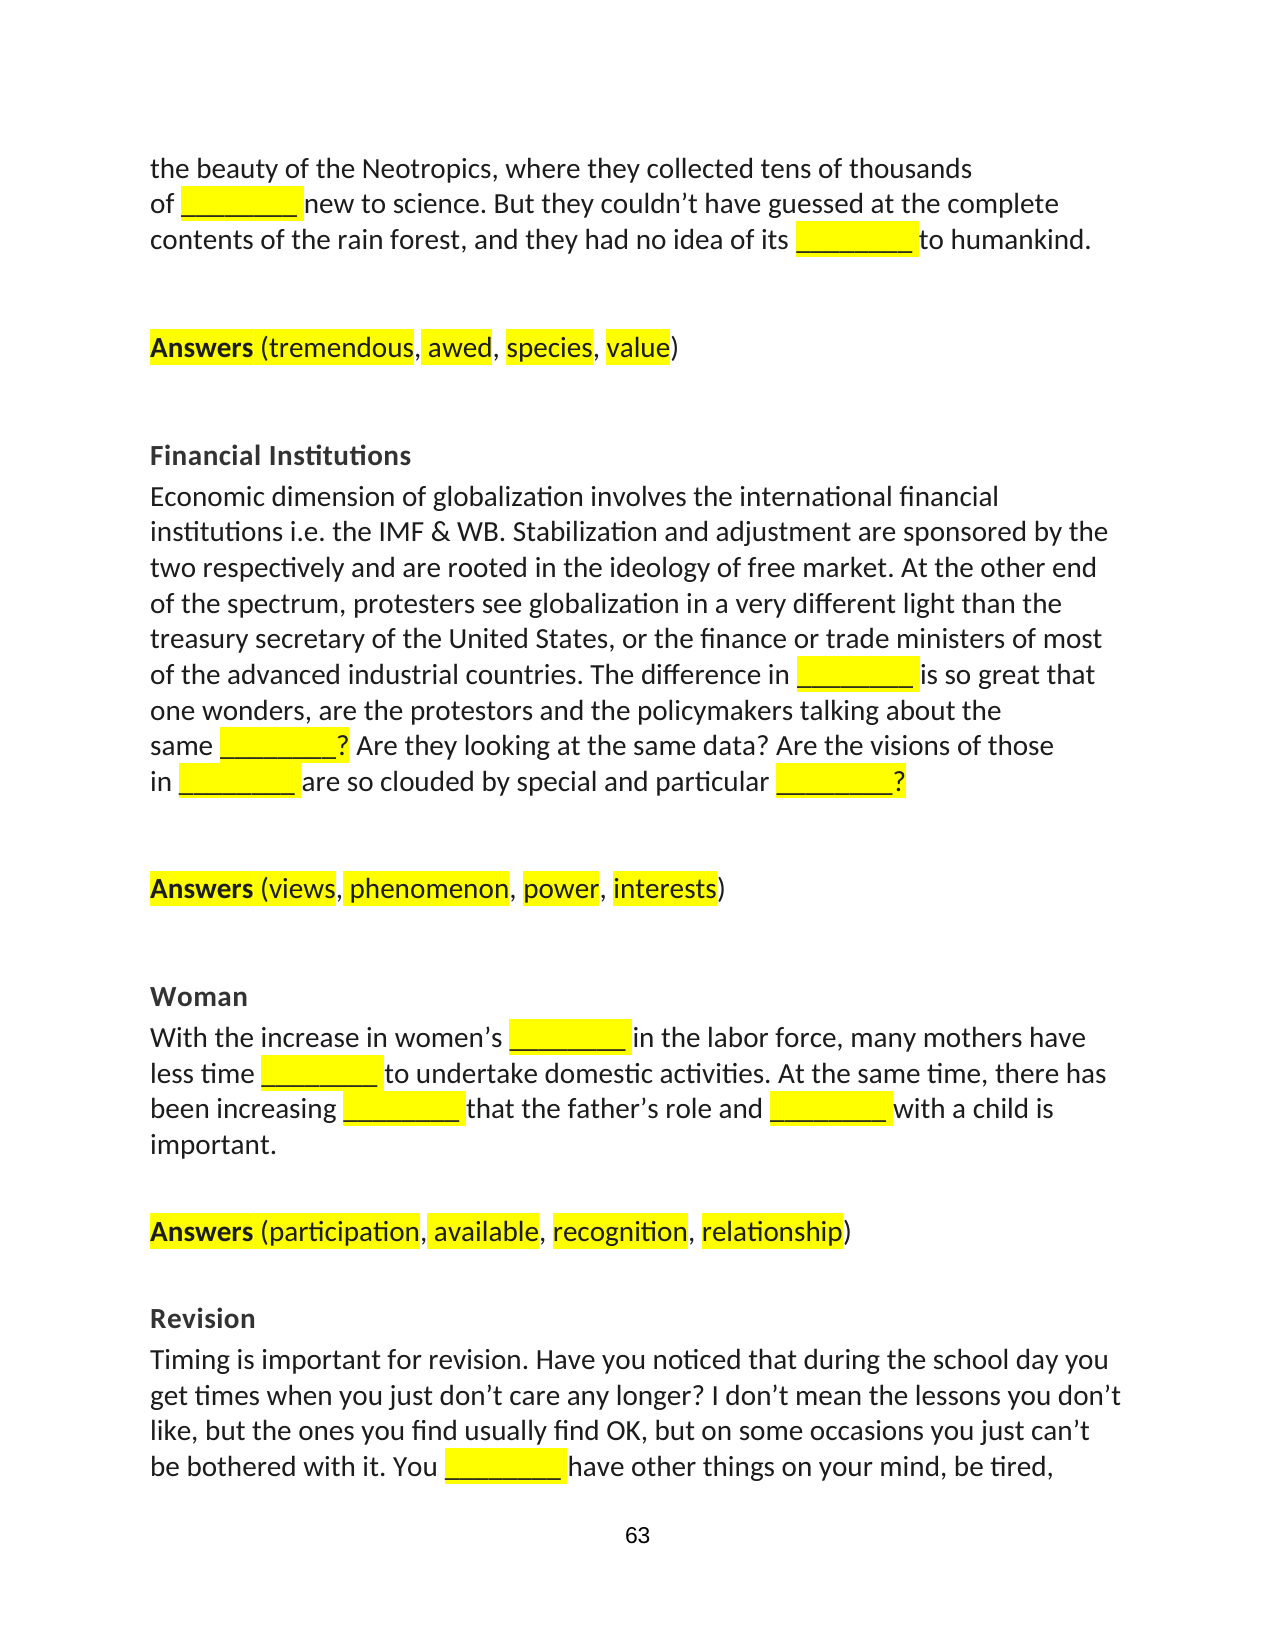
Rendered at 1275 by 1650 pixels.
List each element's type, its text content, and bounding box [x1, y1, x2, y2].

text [150, 1341, 1125, 1484]
subtitle Woman [150, 978, 1125, 1014]
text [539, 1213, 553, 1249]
subtitle Revision [150, 1300, 1125, 1336]
text Answers (participation, available, recognition, relationship) [843, 1213, 1125, 1249]
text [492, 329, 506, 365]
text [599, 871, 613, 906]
text Answers (views, phenomenon, power, interests) [717, 871, 1125, 906]
text Answers (tremendous, awed, species, value) [670, 329, 1125, 365]
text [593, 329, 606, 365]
text With the increase in women’s ________ in the labor force, many mothers have less time ________ to undertake domestic activities. At the same time, there has been increasing ________ that the father’s role and ________ with a child is important. [150, 1019, 1125, 1162]
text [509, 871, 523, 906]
text Economic dimension of globalization involves the international financial institutions i.e. the IMF & WB. Stabilization and adjustment are sponsored by the two respectively and are rooted in the ideology of free market. At the other end of the spectrum, protesters see globalization in a very different light than the treasury secretary of the United States, or the finance or trade ministers of most of the advanced industrial countries. The difference in ________ is so great that one wonders, are the protestors and the policymakers talking about the same ________? Are they looking at the same data? Are the visions of those in ________ are so clouded by special and particular ________? [150, 478, 1125, 798]
subtitle Financial Institutions [150, 437, 1125, 472]
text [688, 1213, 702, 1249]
